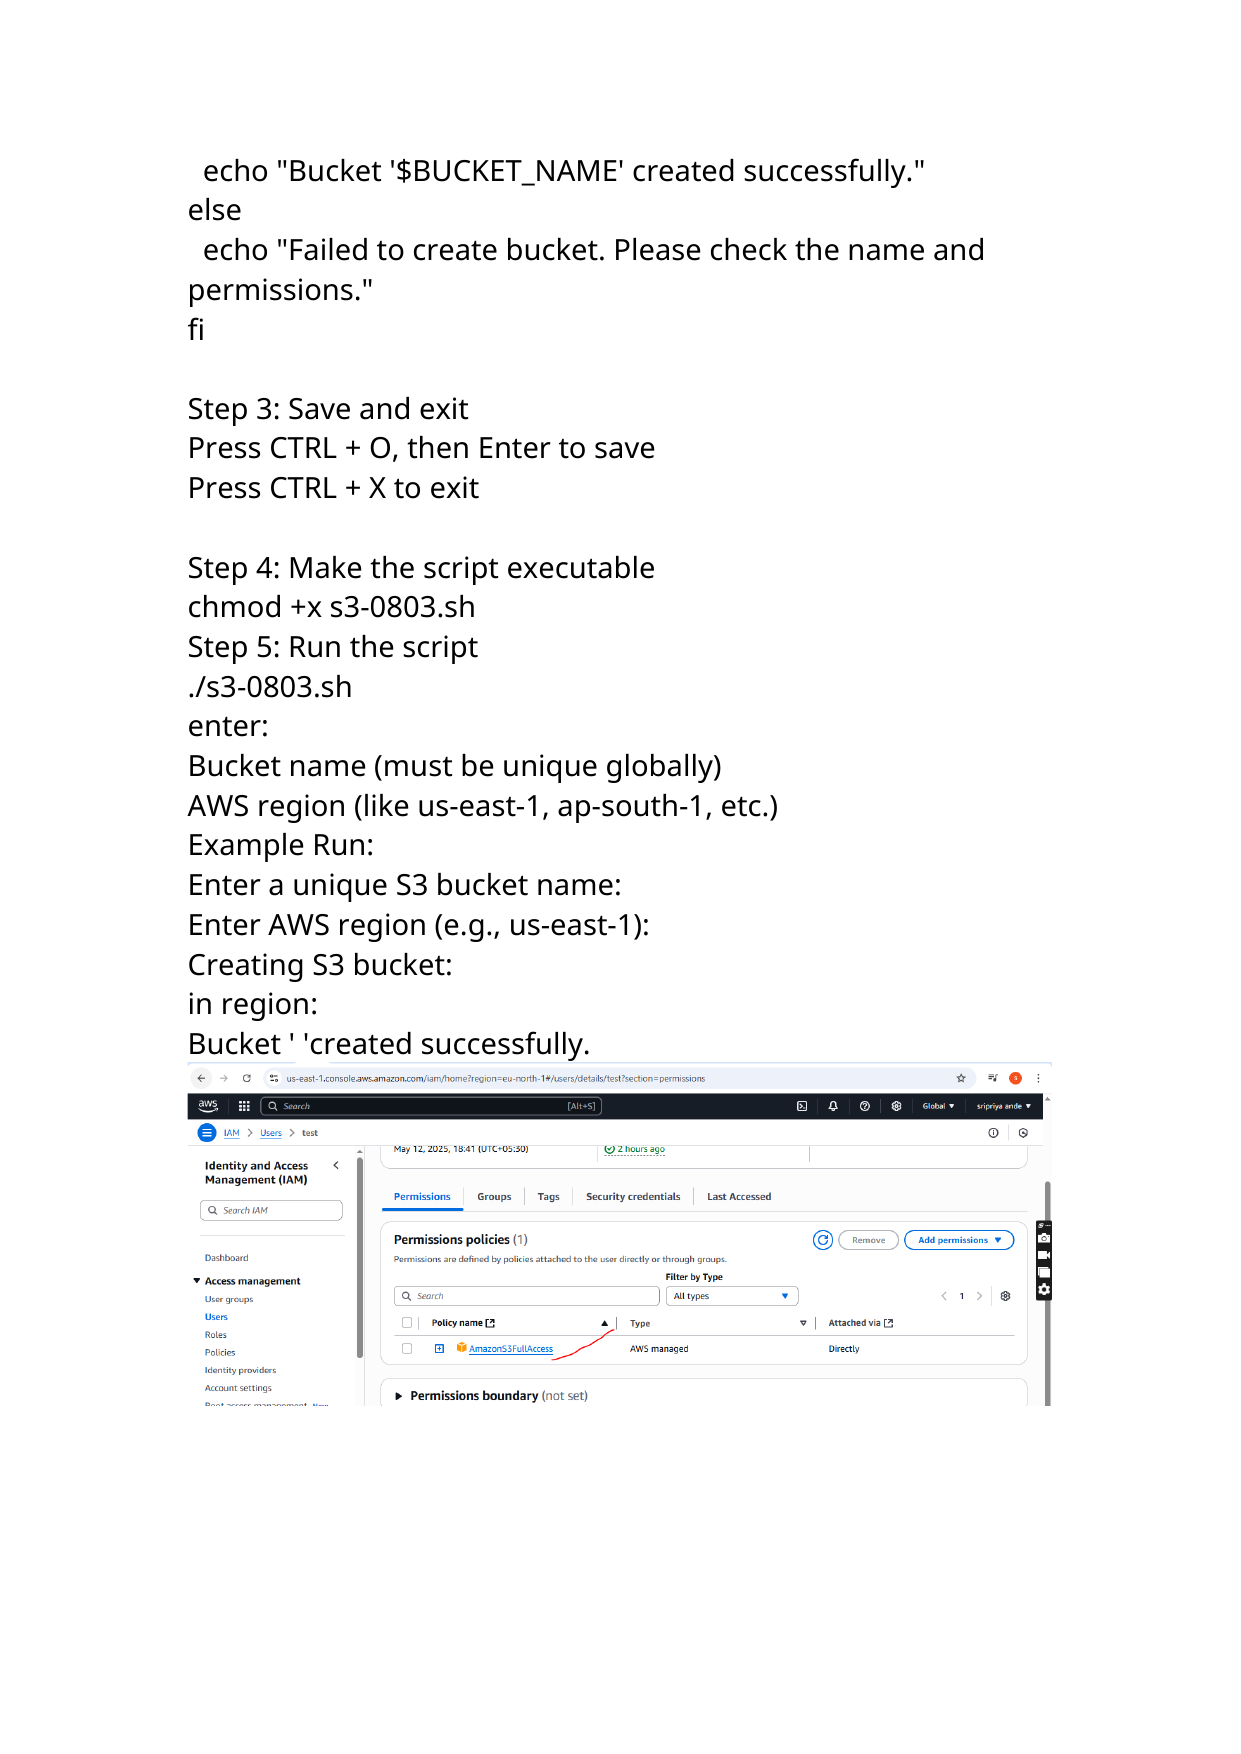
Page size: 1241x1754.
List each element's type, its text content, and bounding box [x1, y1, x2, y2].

list chmod +x s3-0803.sh [187, 587, 1053, 626]
list Creating S3 bucket: [187, 944, 1053, 983]
list in region: [187, 983, 1053, 1023]
list echo "Bucket '$BUCKET_NAME' created successfully." [187, 150, 1053, 190]
list else [187, 190, 1053, 229]
list Step 5: Run the script [187, 626, 1053, 666]
list Step 3: Save and exit [187, 388, 1053, 428]
list Press CTRL + X to exit [187, 467, 1053, 507]
list Step 4: Make the script executable [187, 547, 1053, 587]
list Enter AWS region (e.g., us-east-1): [187, 904, 1053, 944]
list enter: [187, 706, 1053, 745]
list Example Run: [187, 825, 1053, 864]
list echo "Failed to create bucket. Please check the name and permissions." [187, 229, 1053, 309]
list Bucket name (must be unique globally) [187, 745, 1053, 785]
picture [187, 1062, 1052, 1406]
list ./s3-0803.sh [187, 666, 1053, 706]
list Press CTRL + O, then Enter to save [187, 428, 1053, 467]
list AWS region (like us-east-1, ap-south-1, etc.) [187, 785, 1053, 825]
list Enter a unique S3 bucket name: [187, 864, 1053, 904]
list Bucket ' 'created successfully. [187, 1023, 1053, 1063]
list fi [187, 309, 1053, 348]
